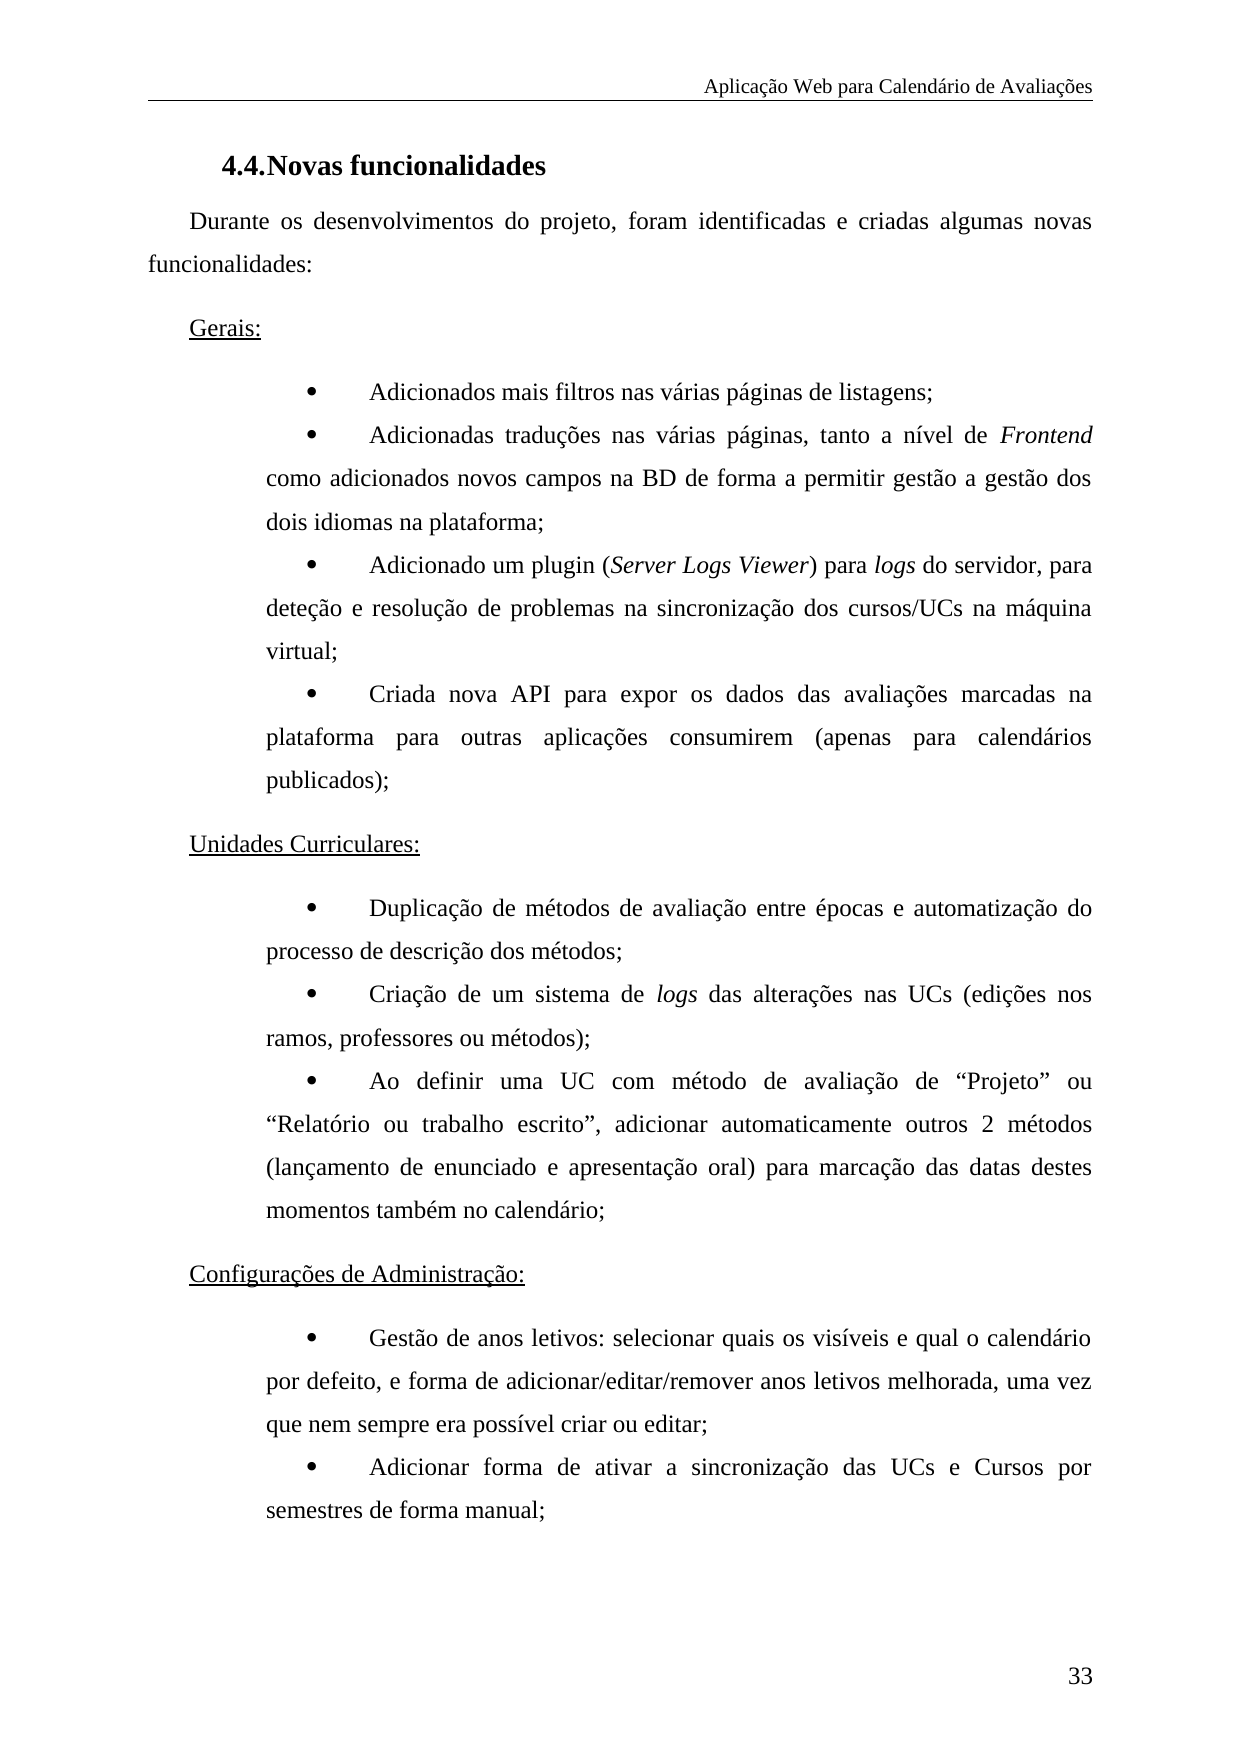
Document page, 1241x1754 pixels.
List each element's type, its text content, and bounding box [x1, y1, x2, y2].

list Adicionado um plugin (Server Logs Viewer) para logs do servidor, para deteção e resolução de problemas na sincronização dos cursos/UCs na máquina virtual; [266, 550, 1093, 665]
text Unidades Curriculares: [148, 829, 1093, 858]
list Gestão de anos letivos: selecionar quais os visíveis e qual o calendário por defeito, e forma de adicionar/editar/remover anos letivos melhorada, uma vez que nem sempre era possível criar ou editar; [266, 1323, 1093, 1438]
list Criação de um sistema de logs das alterações nas UCs (edições nos ramos, professores ou métodos); [266, 979, 1093, 1051]
list Adicionar forma de ativar a sincronização das UCs e Cursos por semestres de forma manual; [266, 1452, 1093, 1524]
list Criada nova API para expor os dados das avaliações marcadas na plataforma para outras aplicações consumirem (apenas para calendários publicados); [266, 679, 1093, 794]
list Ao definir uma UC com método de avaliação de “Projeto” ou “Relatório ou trabalho escrito”, adicionar automaticamente outros 2 métodos (lançamento de enunciado e apresentação oral) para marcação das datas destes momentos também no calendário; [266, 1066, 1093, 1224]
list Adicionadas traduções nas várias páginas, tanto a nível de Frontend como adicionados novos campos na BD de forma a permitir gestão a gestão dos dois idiomas na plataforma; [266, 420, 1093, 535]
subtitle Novas funcionalidades [222, 148, 1093, 181]
text Durante os desenvolvimentos do projeto, foram identificadas e criadas algumas novas funcionalidades: [148, 206, 1093, 278]
list Adicionados mais filtros nas várias páginas de listagens; [266, 377, 1093, 406]
text Gerais: [148, 313, 1093, 342]
list Duplicação de métodos de avaliação entre épocas e automatização do processo de descrição dos métodos; [266, 893, 1093, 965]
text Configurações de Administração: [148, 1259, 1093, 1288]
